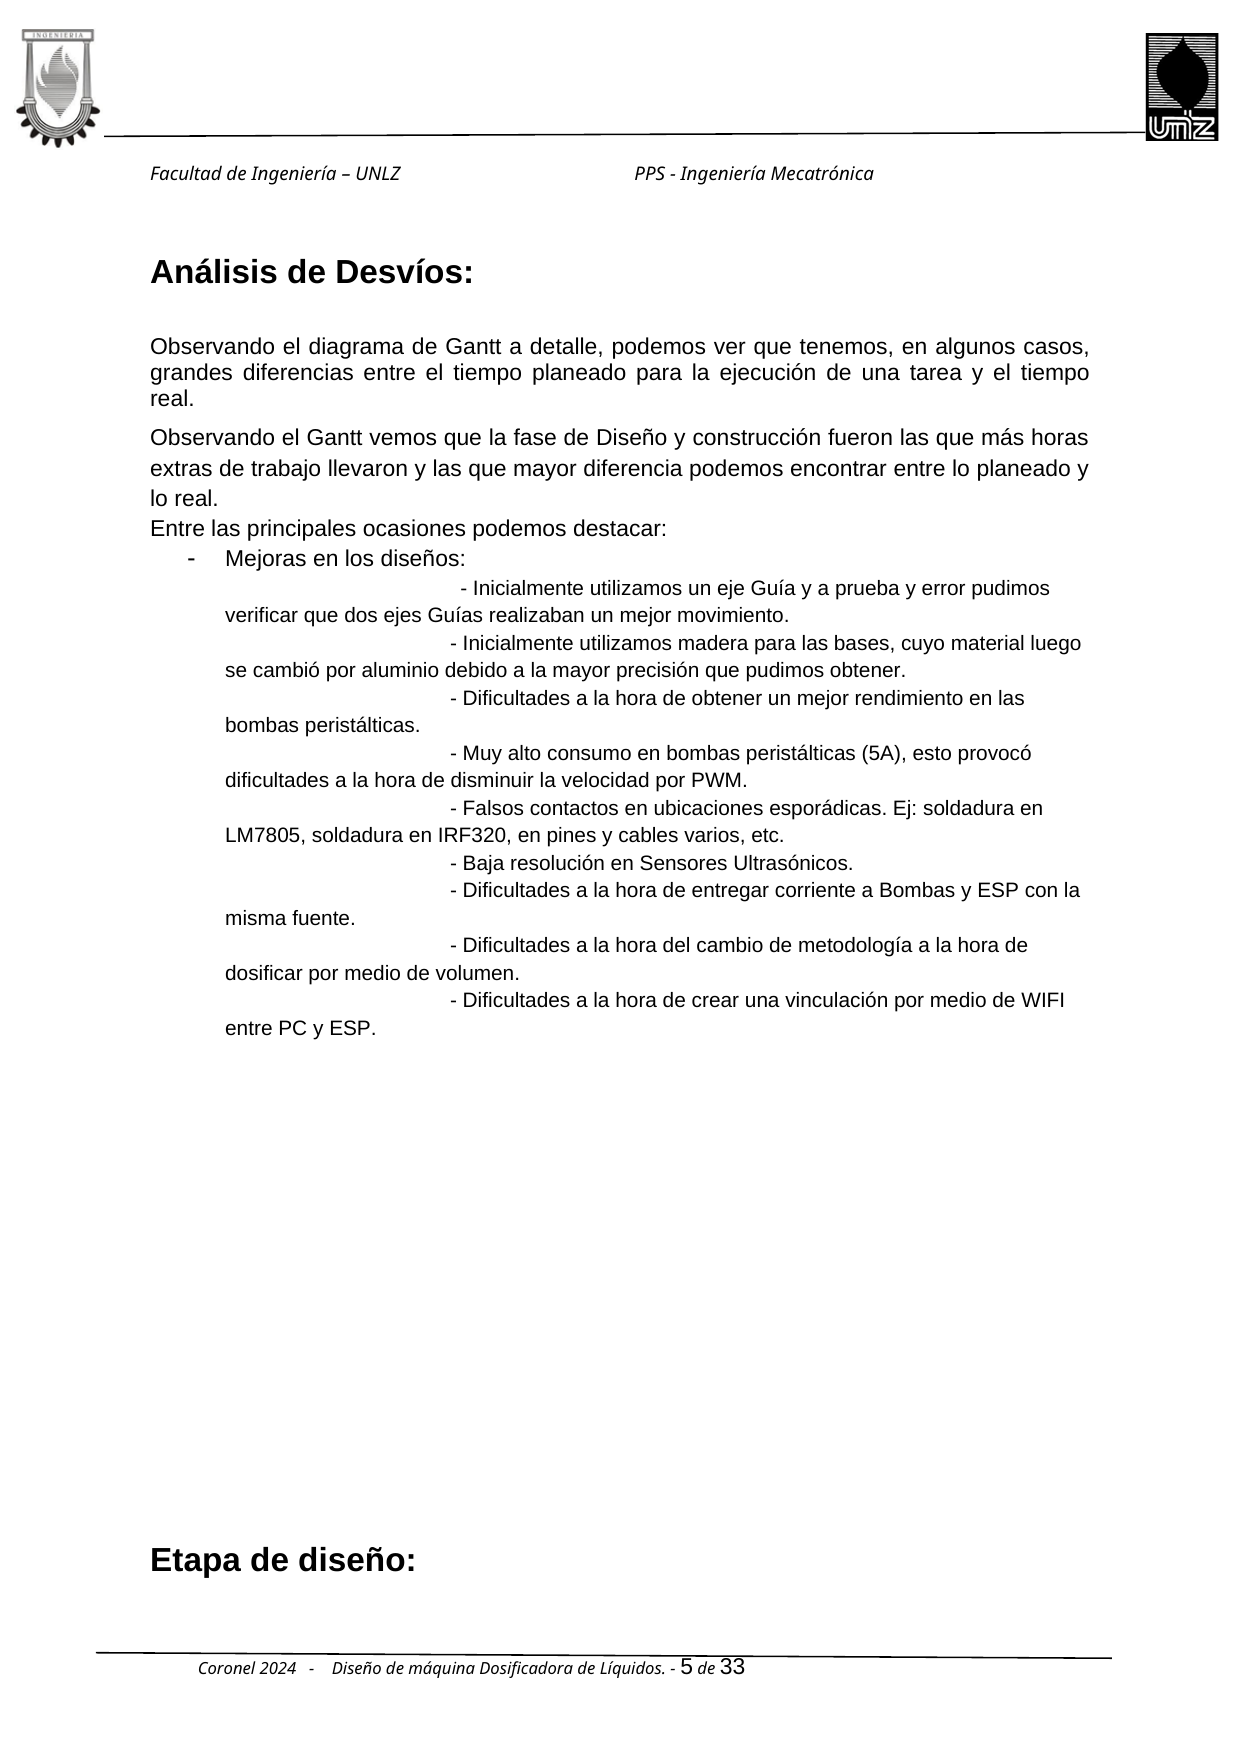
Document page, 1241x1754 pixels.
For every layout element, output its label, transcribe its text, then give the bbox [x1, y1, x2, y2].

picture [1126, 33, 1234, 141]
list Mejoras en los diseños: [187, 545, 1090, 571]
subtitle Observando el diagrama de Gantt a detalle, podemos ver que tenemos, en algunos casos, grandes diferencias entre el tiempo planeado para la ejecución de una tarea y el tiempo real. [150, 333, 1090, 412]
text - Dificultades a la hora de entregar corriente a Bombas y ESP con la misma fuente. [225, 878, 1090, 929]
text - Falsos contactos en ubicaciones esporádicas. Ej: soldadura en LM7805, soldadura en IRF320, en pines y cables varios, etc. [225, 795, 1090, 847]
picture [14, 25, 104, 150]
text - Inicialmente utilizamos un eje Guía y a prueba y error pudimos verificar que dos ejes Guías realizaban un mejor movimiento. [225, 575, 1090, 627]
text - Dificultades a la hora del cambio de metodología a la hora de dosificar por medio de volumen. [225, 933, 1090, 984]
text Entre las principales ocasiones podemos destacar: [150, 515, 1090, 541]
text - Dificultades a la hora de obtener un mejor rendimiento en las bombas peristálticas. [225, 685, 1090, 737]
text - Inicialmente utilizamos madera para las bases, cuyo material luego se cambió por aluminio debido a la mayor precisión que pudimos obtener. [225, 630, 1090, 682]
text - Baja resolución en Sensores Ultrasónicos. [225, 850, 1090, 874]
subtitle Etapa de diseño: [150, 1541, 1090, 1579]
text - Muy alto consumo en bombas peristálticas (5A), esto provocó dificultades a la hora de disminuir la velocidad por PWM. [225, 740, 1090, 792]
text - Dificultades a la hora de crear una vinculación por medio de WIFI entre PC y ESP. [225, 988, 1090, 1039]
subtitle Análisis de Desvíos: [150, 253, 1090, 291]
text Observando el Gantt vemos que la fase de Diseño y construcción fueron las que más horas extras de trabajo llevaron y las que mayor diferencia podemos encontrar entre lo planeado y lo real. [150, 424, 1090, 511]
